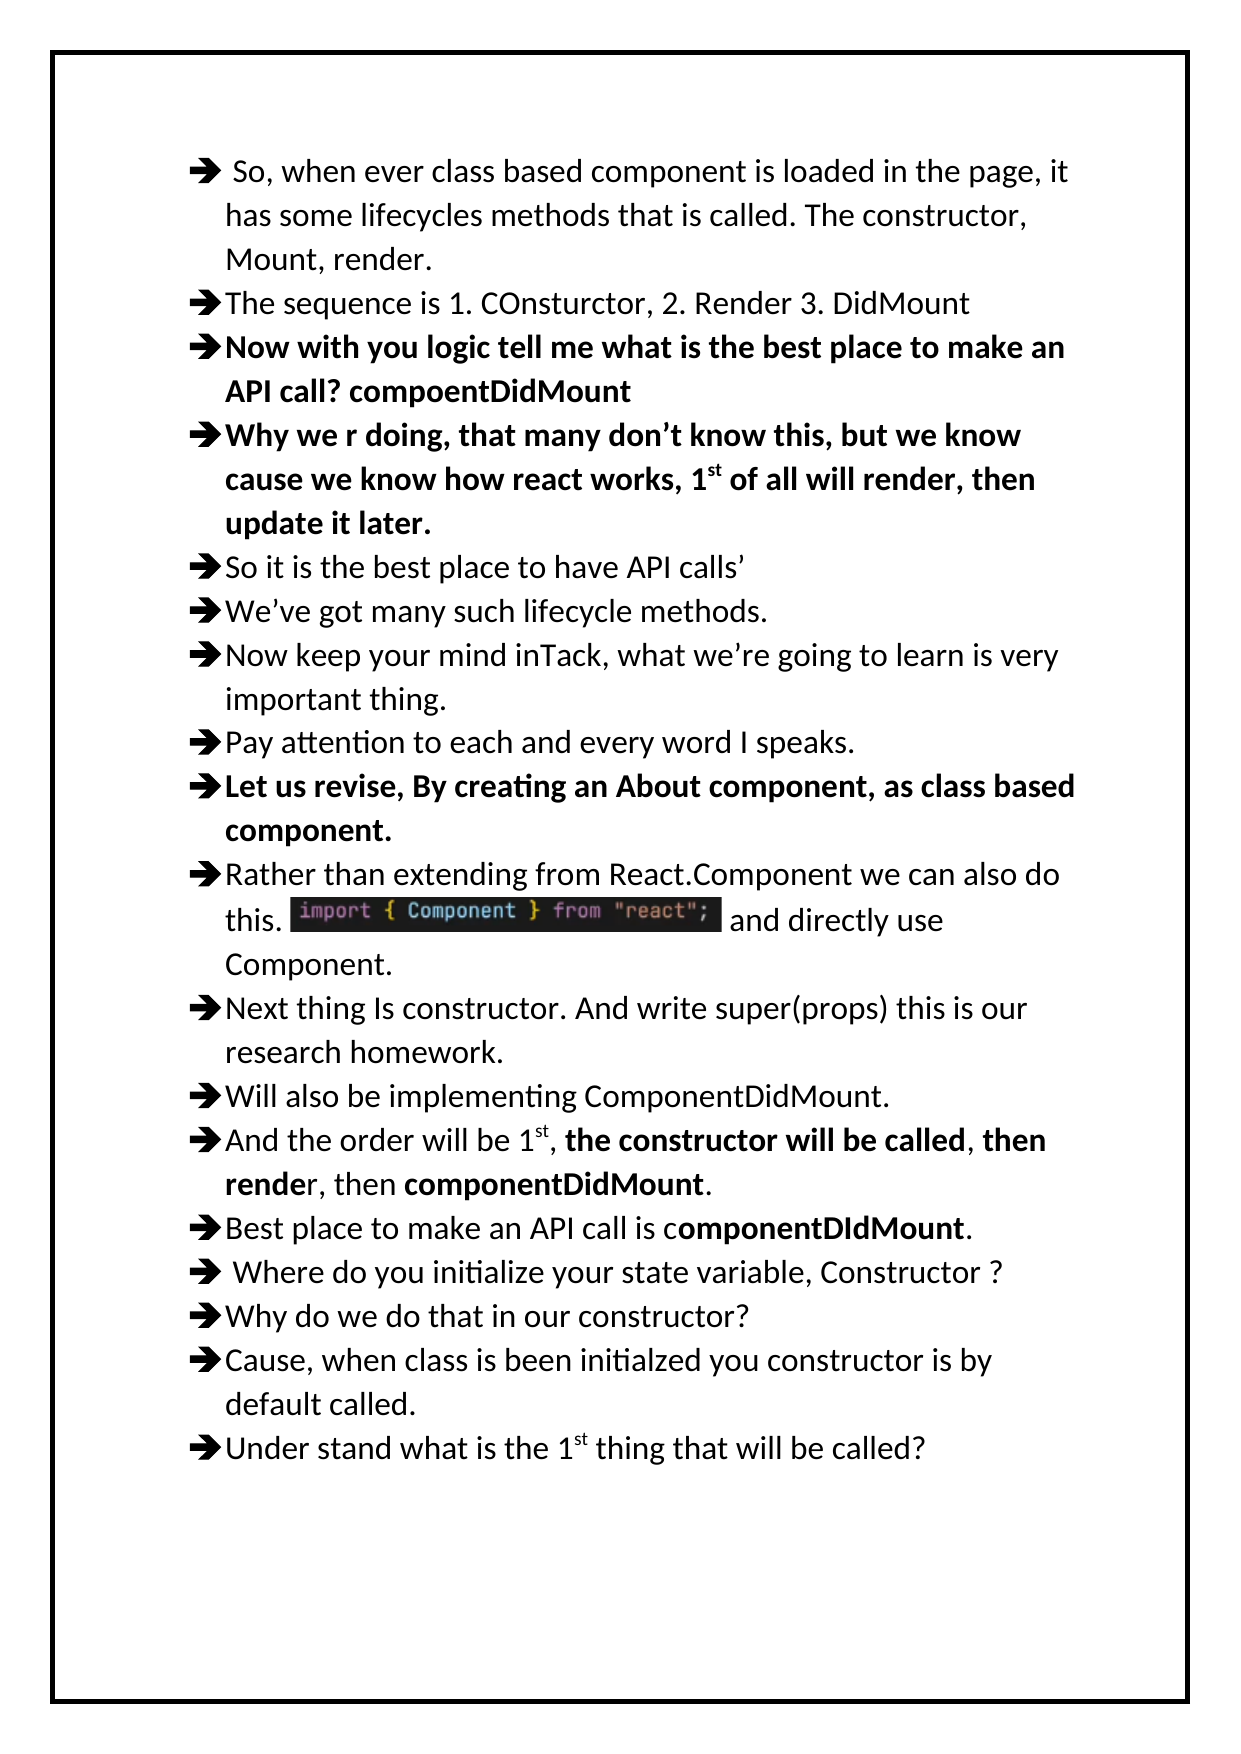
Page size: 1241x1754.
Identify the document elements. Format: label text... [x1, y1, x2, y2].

list Now keep your mind inTack, what we’re going to learn is very important thing. [187, 633, 1090, 718]
list Next thing Is constructor. And write super(props) this is our research homework. [187, 987, 1090, 1072]
list Why we r doing, that many don’t know this, but we know cause we know how react works, 1st of all will render, then update it later. [187, 414, 1090, 542]
list Pay attention to each and every word I speaks. [187, 721, 1090, 762]
list So it is the best place to have API calls’ [187, 546, 1090, 586]
list Under stand what is the 1st thing that will be called? [187, 1427, 1090, 1467]
list And the order will be 1st, the constructor will be called, then render, then componentDidMount. [187, 1119, 1090, 1204]
list So, when ever class based component is loaded in the page, it has some lifecycles methods that is called. The constructor, Mount, render. [187, 150, 1090, 279]
list Will also be implementing ComponentDidMount. [187, 1075, 1090, 1116]
list Cause, when class is been initialzed you constructor is by default called. [187, 1339, 1090, 1423]
list Now with you logic tell me what is the best place to make an API call? compoentDidMount [187, 326, 1090, 411]
list The sequence is 1. COnsturctor, 2. Render 3. DidMount [187, 282, 1090, 323]
list Where do you initialize your state variable, Constructor ? [187, 1251, 1090, 1292]
list Rather than extending from React.Component we can also do this. and directly use Component. [187, 853, 1090, 984]
list We’ve got many such lifecycle methods. [187, 589, 1090, 630]
list Let us revise, By creating an About component, as class based component. [187, 765, 1090, 850]
list Why do we do that in our constructor? [187, 1295, 1090, 1336]
list Best place to make an API call is componentDIdMount. [187, 1207, 1090, 1248]
picture [290, 897, 722, 932]
